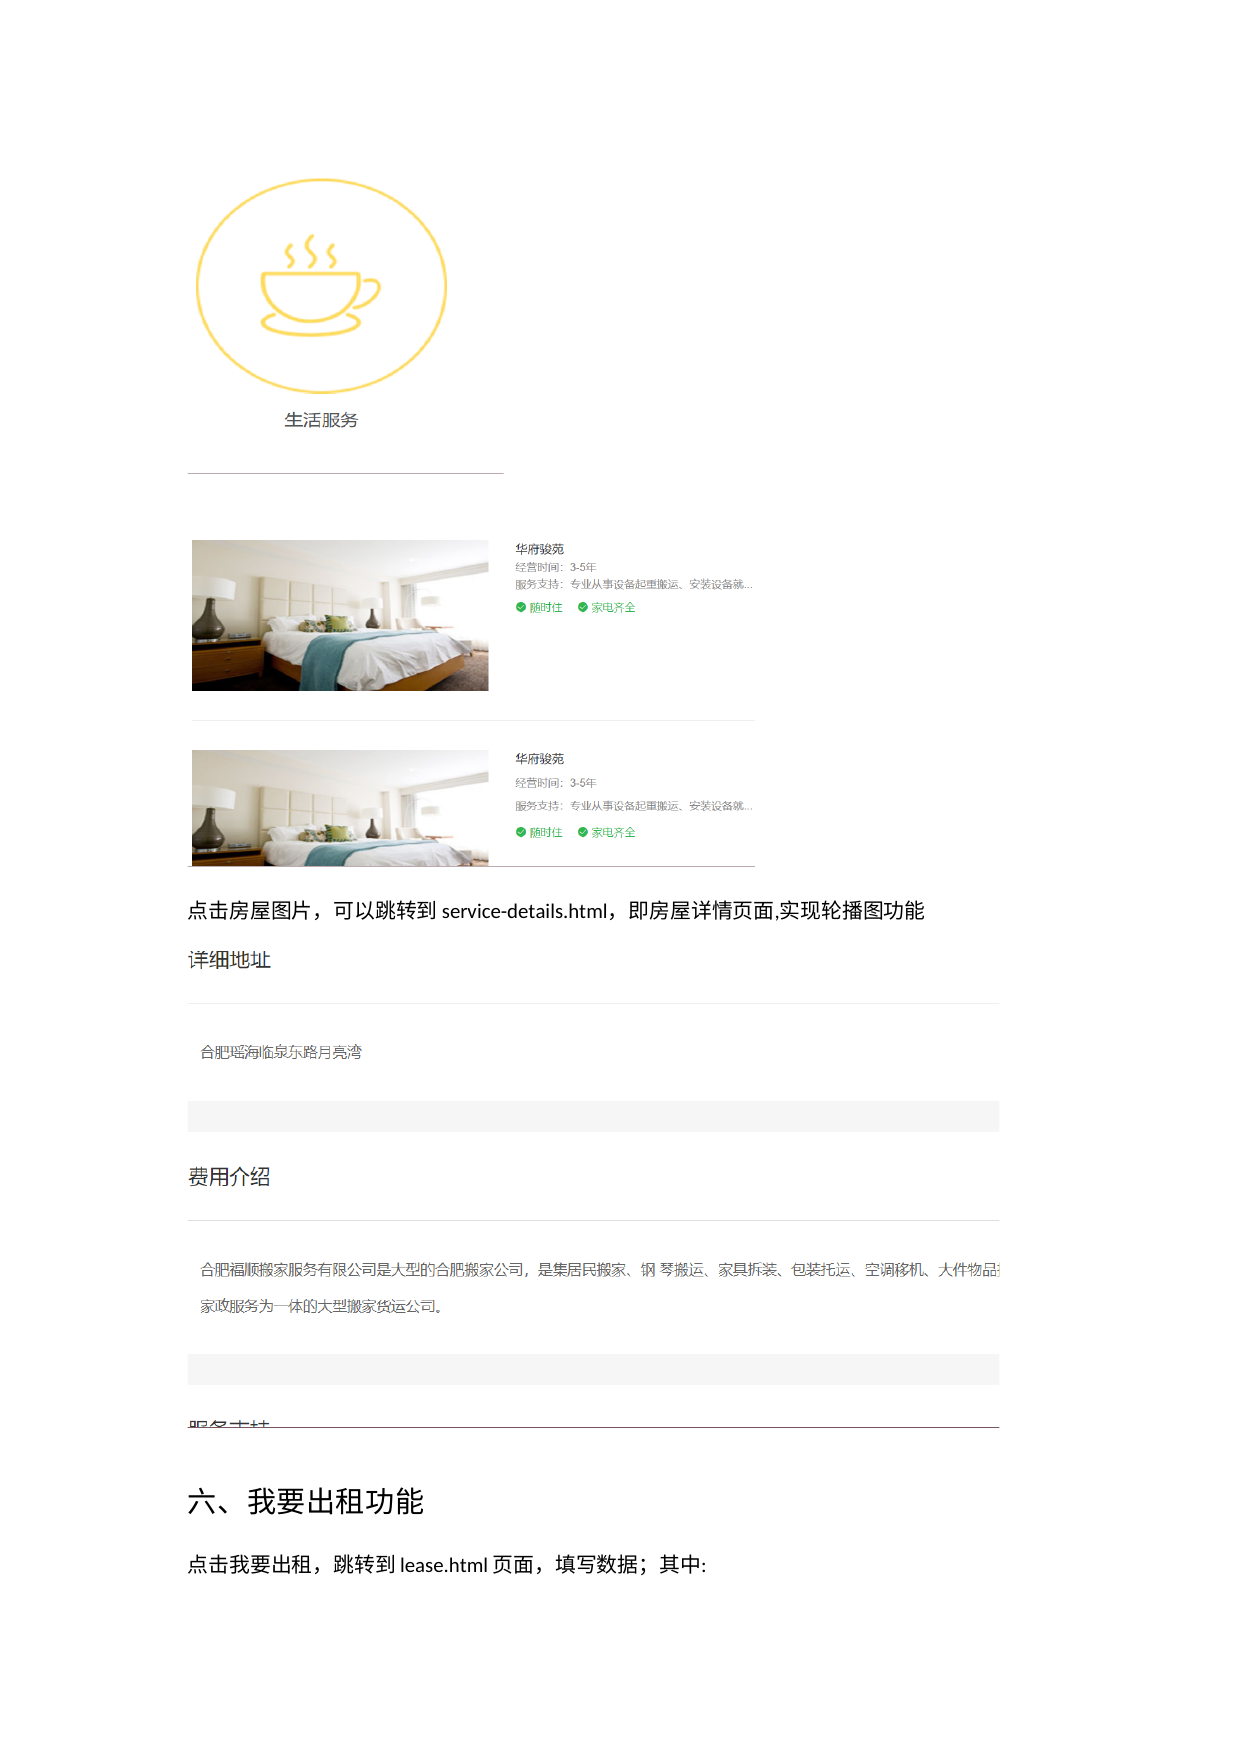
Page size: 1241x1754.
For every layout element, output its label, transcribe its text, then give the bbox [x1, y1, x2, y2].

picture [187, 162, 504, 476]
subtitle 六、我要出租功能 [187, 1468, 1053, 1533]
picture [187, 511, 755, 868]
picture [187, 951, 1000, 1430]
text 点击房屋图片，可以跳转到service-details.html，即房屋详情页面,实现轮播图功能 [187, 894, 1053, 926]
text 点击我要出租，跳转到lease.html页面，填写数据；其中: [187, 1547, 1053, 1580]
